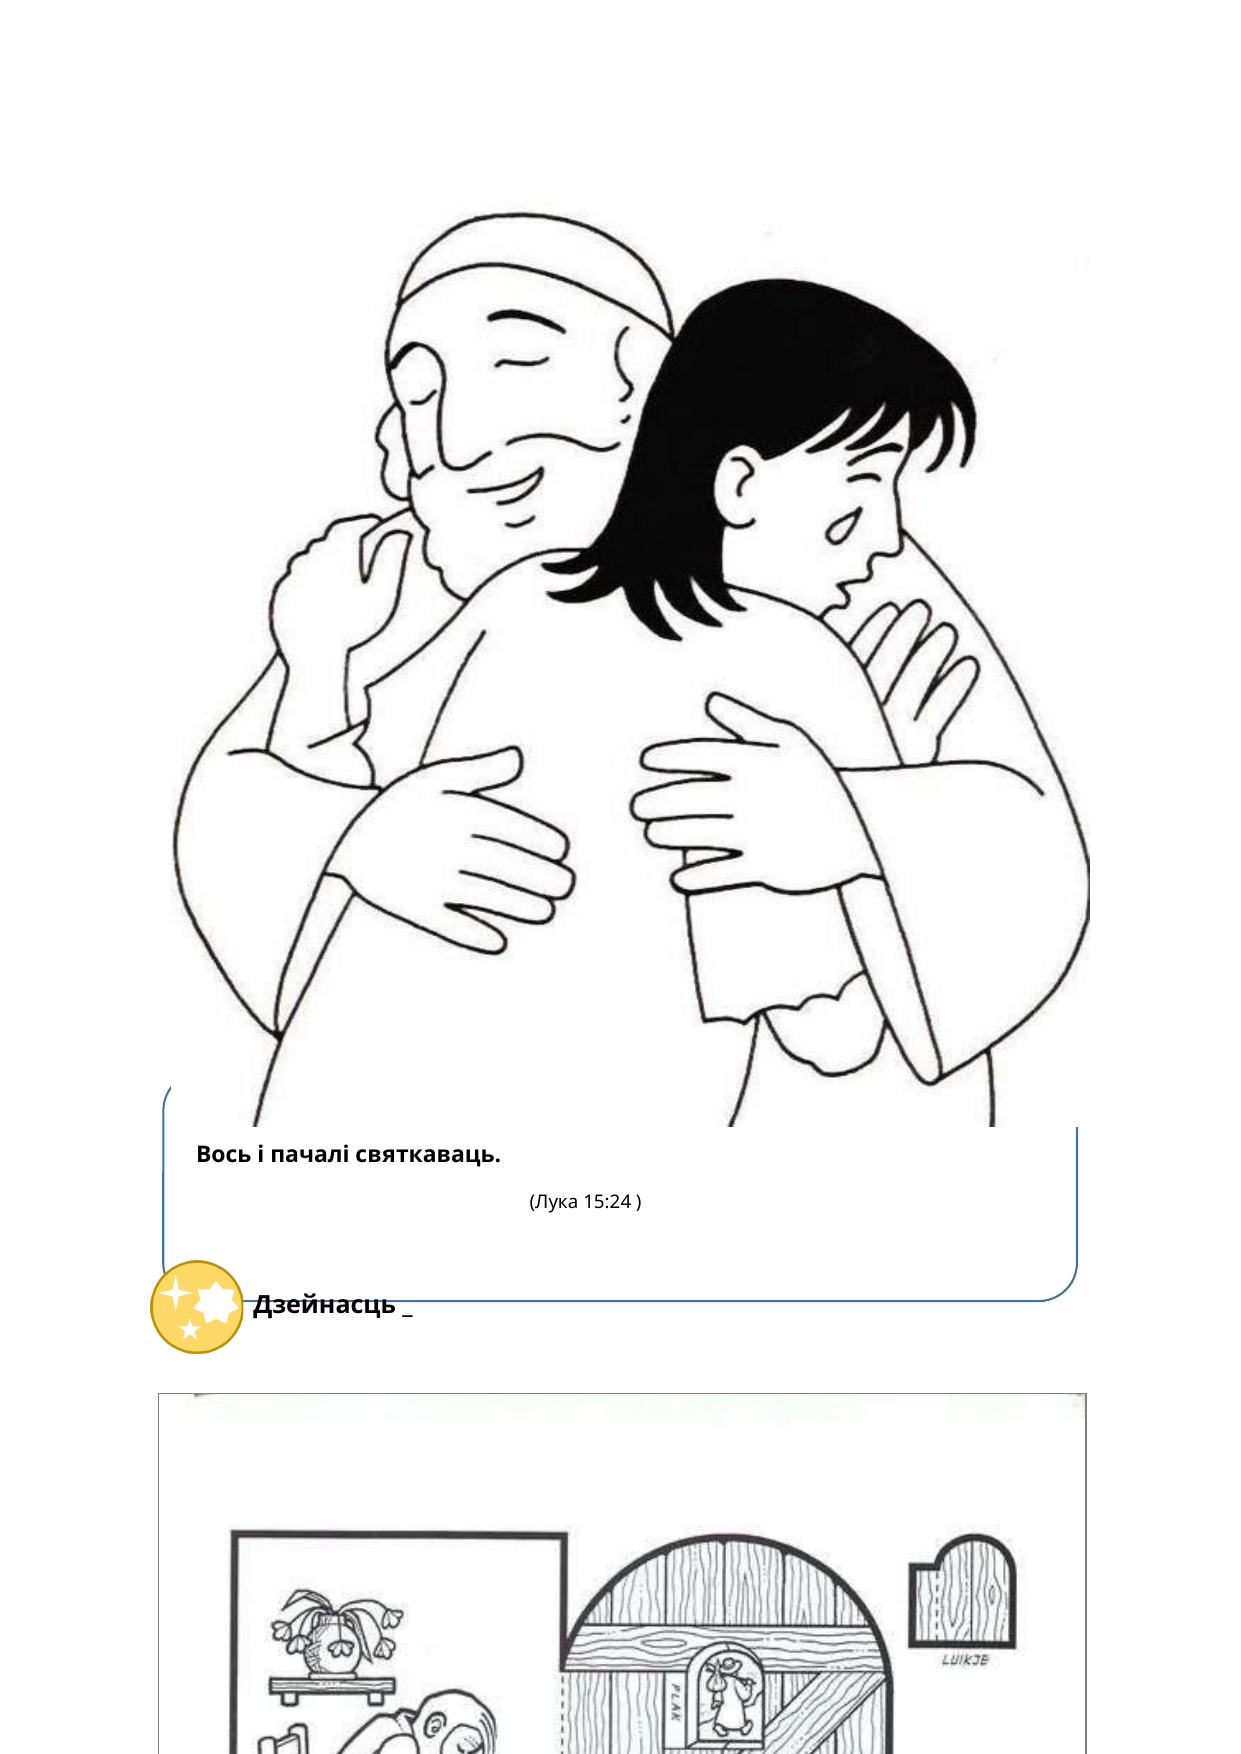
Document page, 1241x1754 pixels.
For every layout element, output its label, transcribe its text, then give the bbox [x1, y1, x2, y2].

picture [150, 1260, 244, 1354]
text Вось і пачалі святкаваць. [150, 1138, 1090, 1169]
picture [171, 202, 1090, 1127]
text (Лука 15:24 ) [150, 1188, 1090, 1214]
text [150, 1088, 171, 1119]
text Дзейнасць _ [244, 1287, 1090, 1321]
picture [159, 1394, 1085, 1754]
